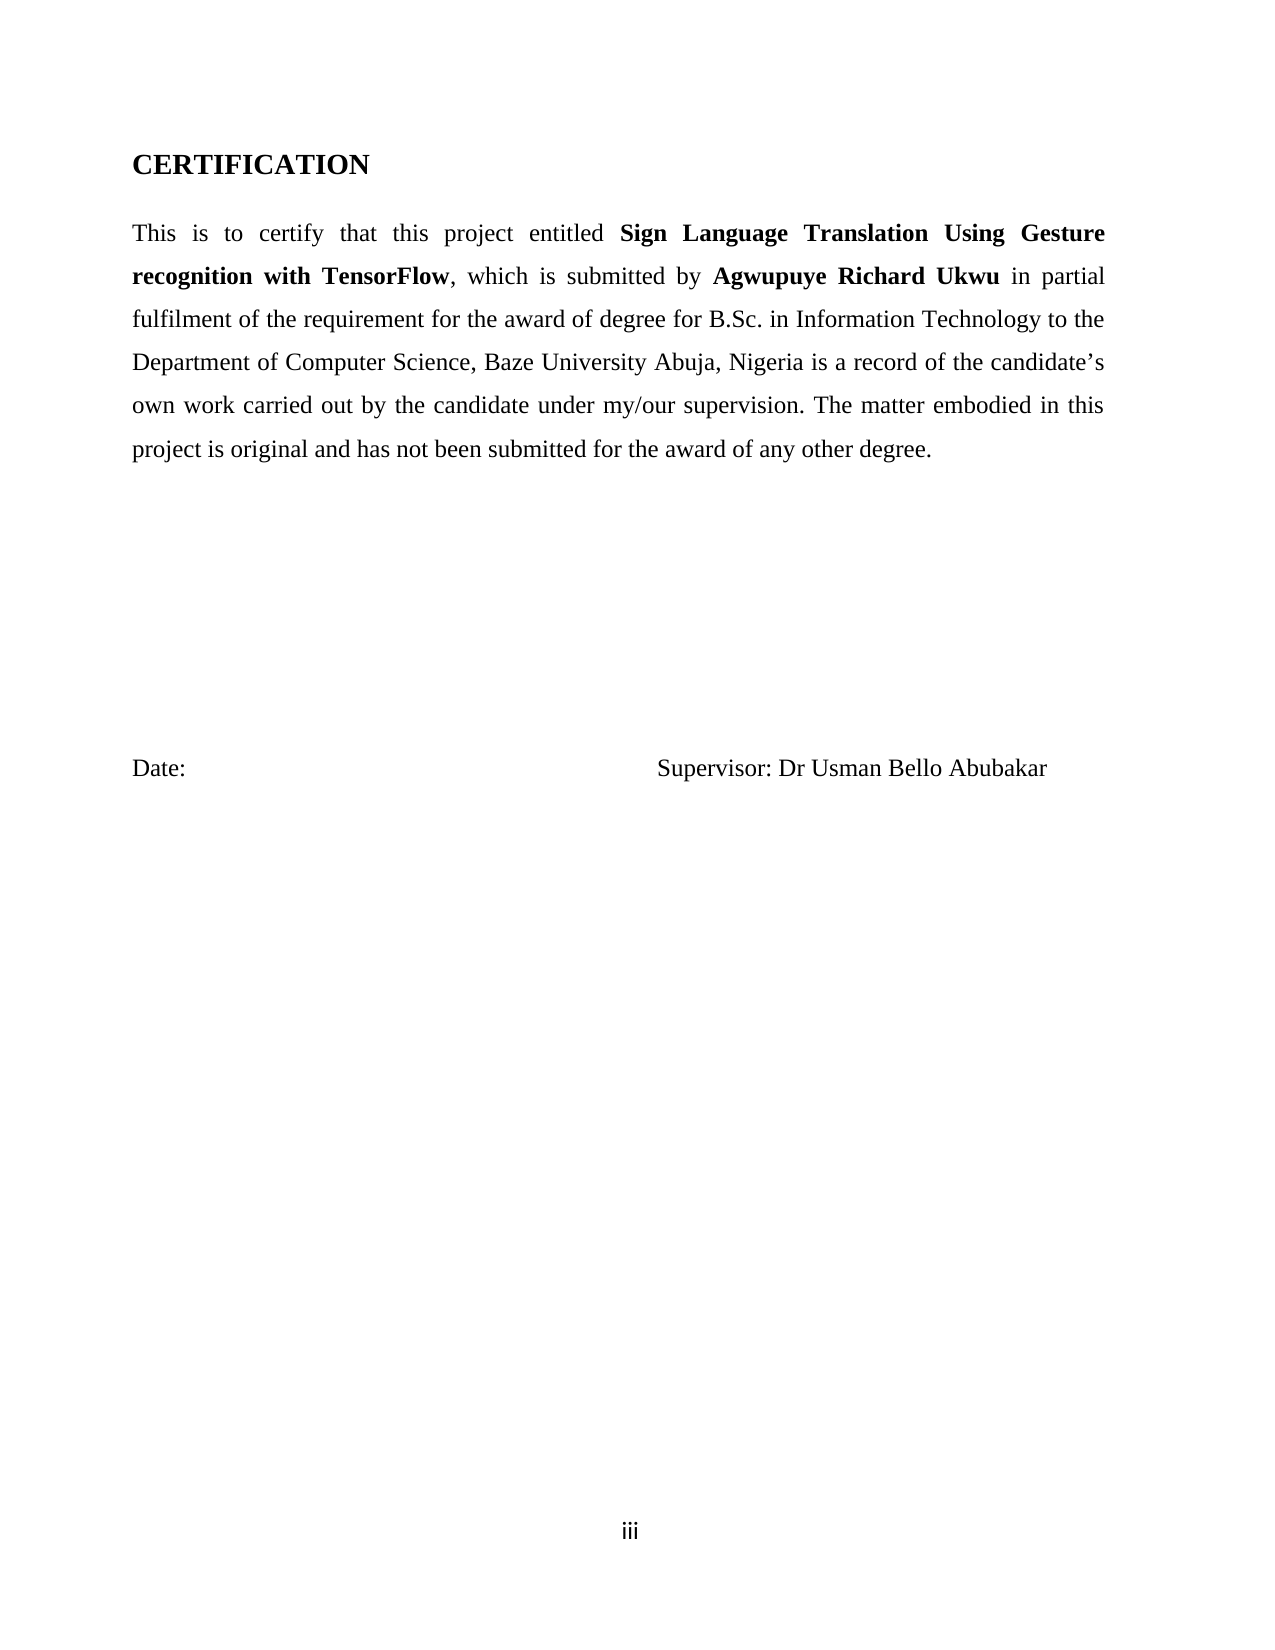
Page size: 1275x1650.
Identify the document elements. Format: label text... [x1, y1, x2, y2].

text This is to certify that this project entitled Sign Language Translation Using Gesture recognition with TensorFlow, which is submitted by Agwupuye Richard Ukwu in partial fulfilment of the requirement for the award of degree for B.Sc. in Information Technology to the Department of Computer Science, Baze University Abuja, Nigeria is a record of the candidate’s own work carried out by the candidate under my/our supervision. The matter embodied in this project is original and has not been submitted for the award of any other degree. [132, 218, 1106, 462]
text Date: Supervisor: Dr Usman Bello Abubakar [132, 753, 1106, 782]
subtitle CERTIFICATION [132, 147, 1106, 181]
